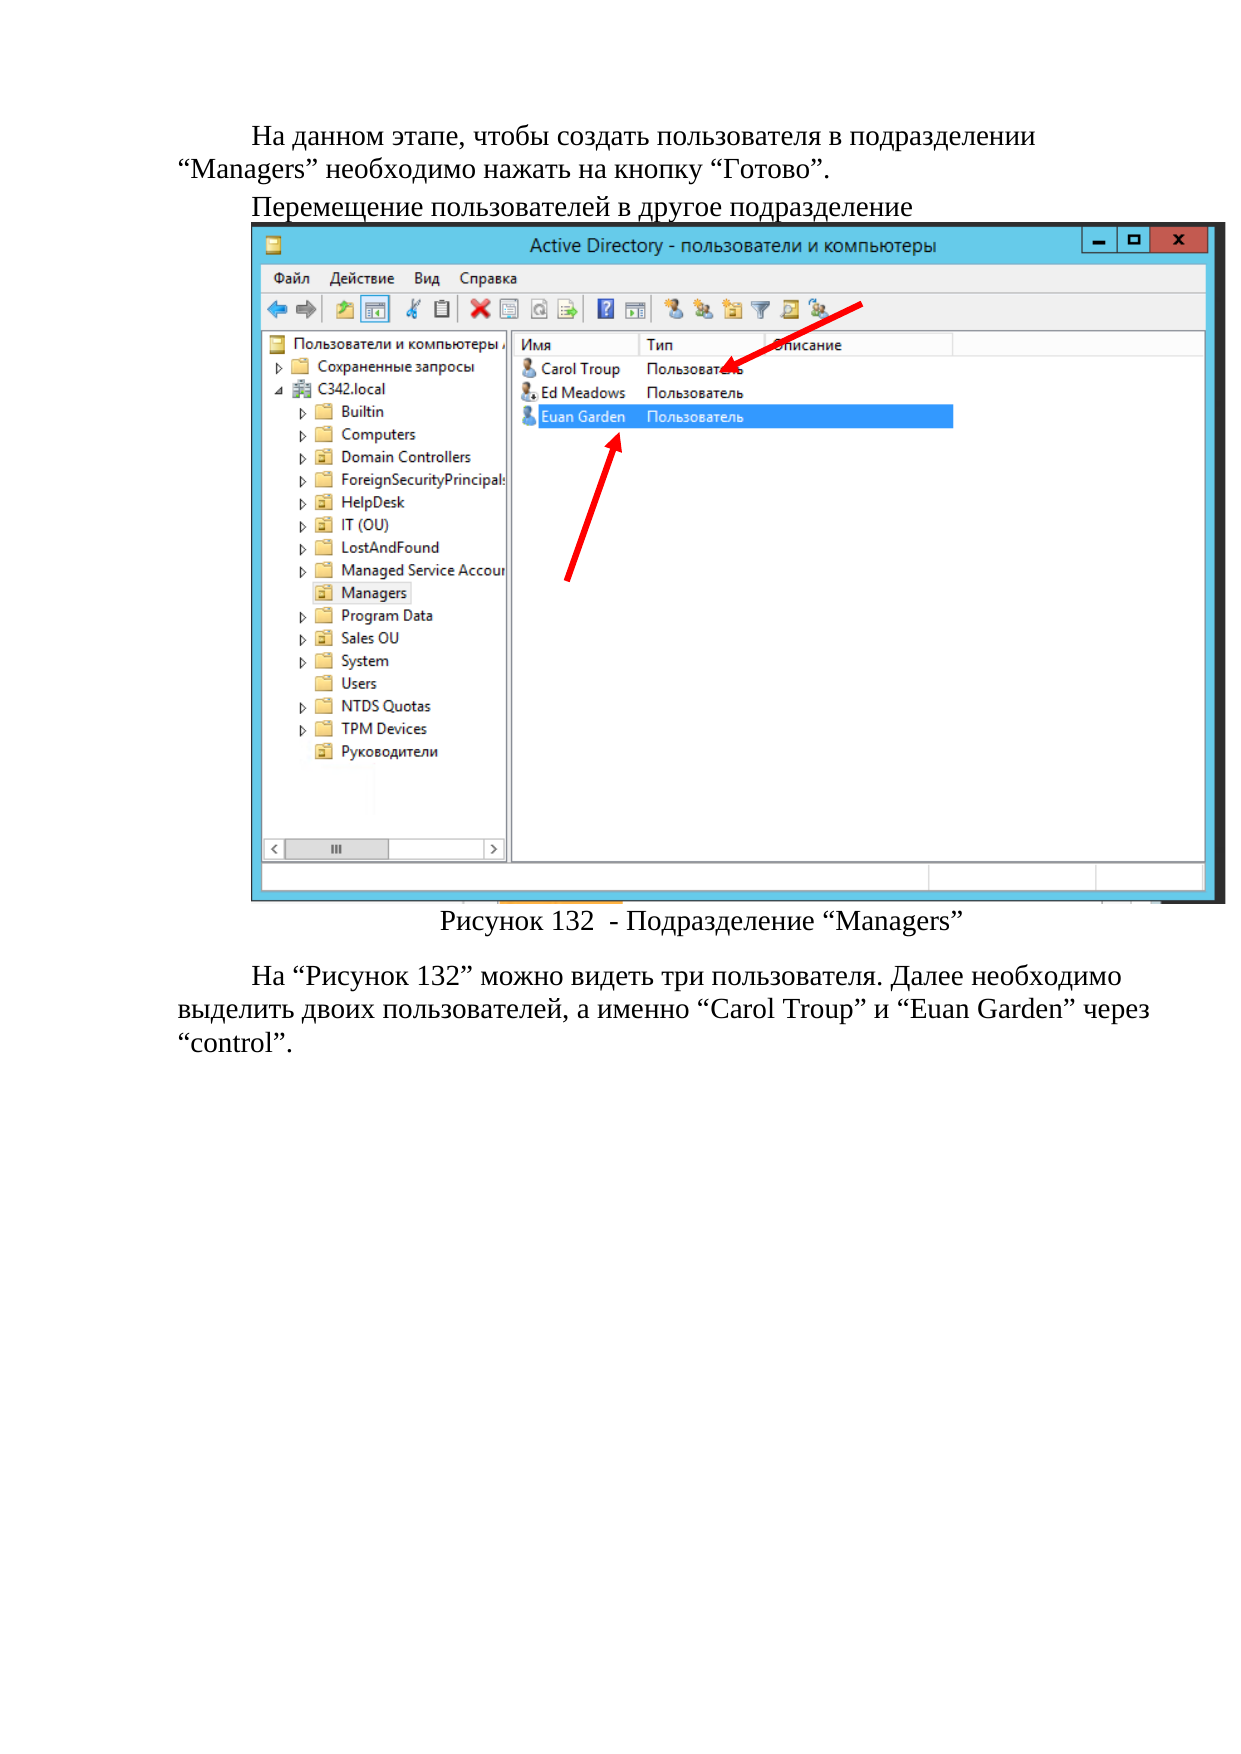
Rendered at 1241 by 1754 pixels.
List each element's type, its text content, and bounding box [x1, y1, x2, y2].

picture [251, 222, 1226, 904]
text На данном этапе, чтобы создать пользователя в подразделении “Managers” необходимо нажать на кнопку “Готово”. [177, 118, 1152, 185]
text Рисунок - Подразделение “Managers” [177, 903, 1152, 937]
text На “Рисунок 132” можно видеть три пользователя. Далее необходимо выделить двоих пользователей, а именно “Carol Troup” и “Euan Garden” через “control”. [177, 958, 1152, 1058]
subtitle Перемещение пользователей в другое подразделение [177, 189, 1152, 223]
